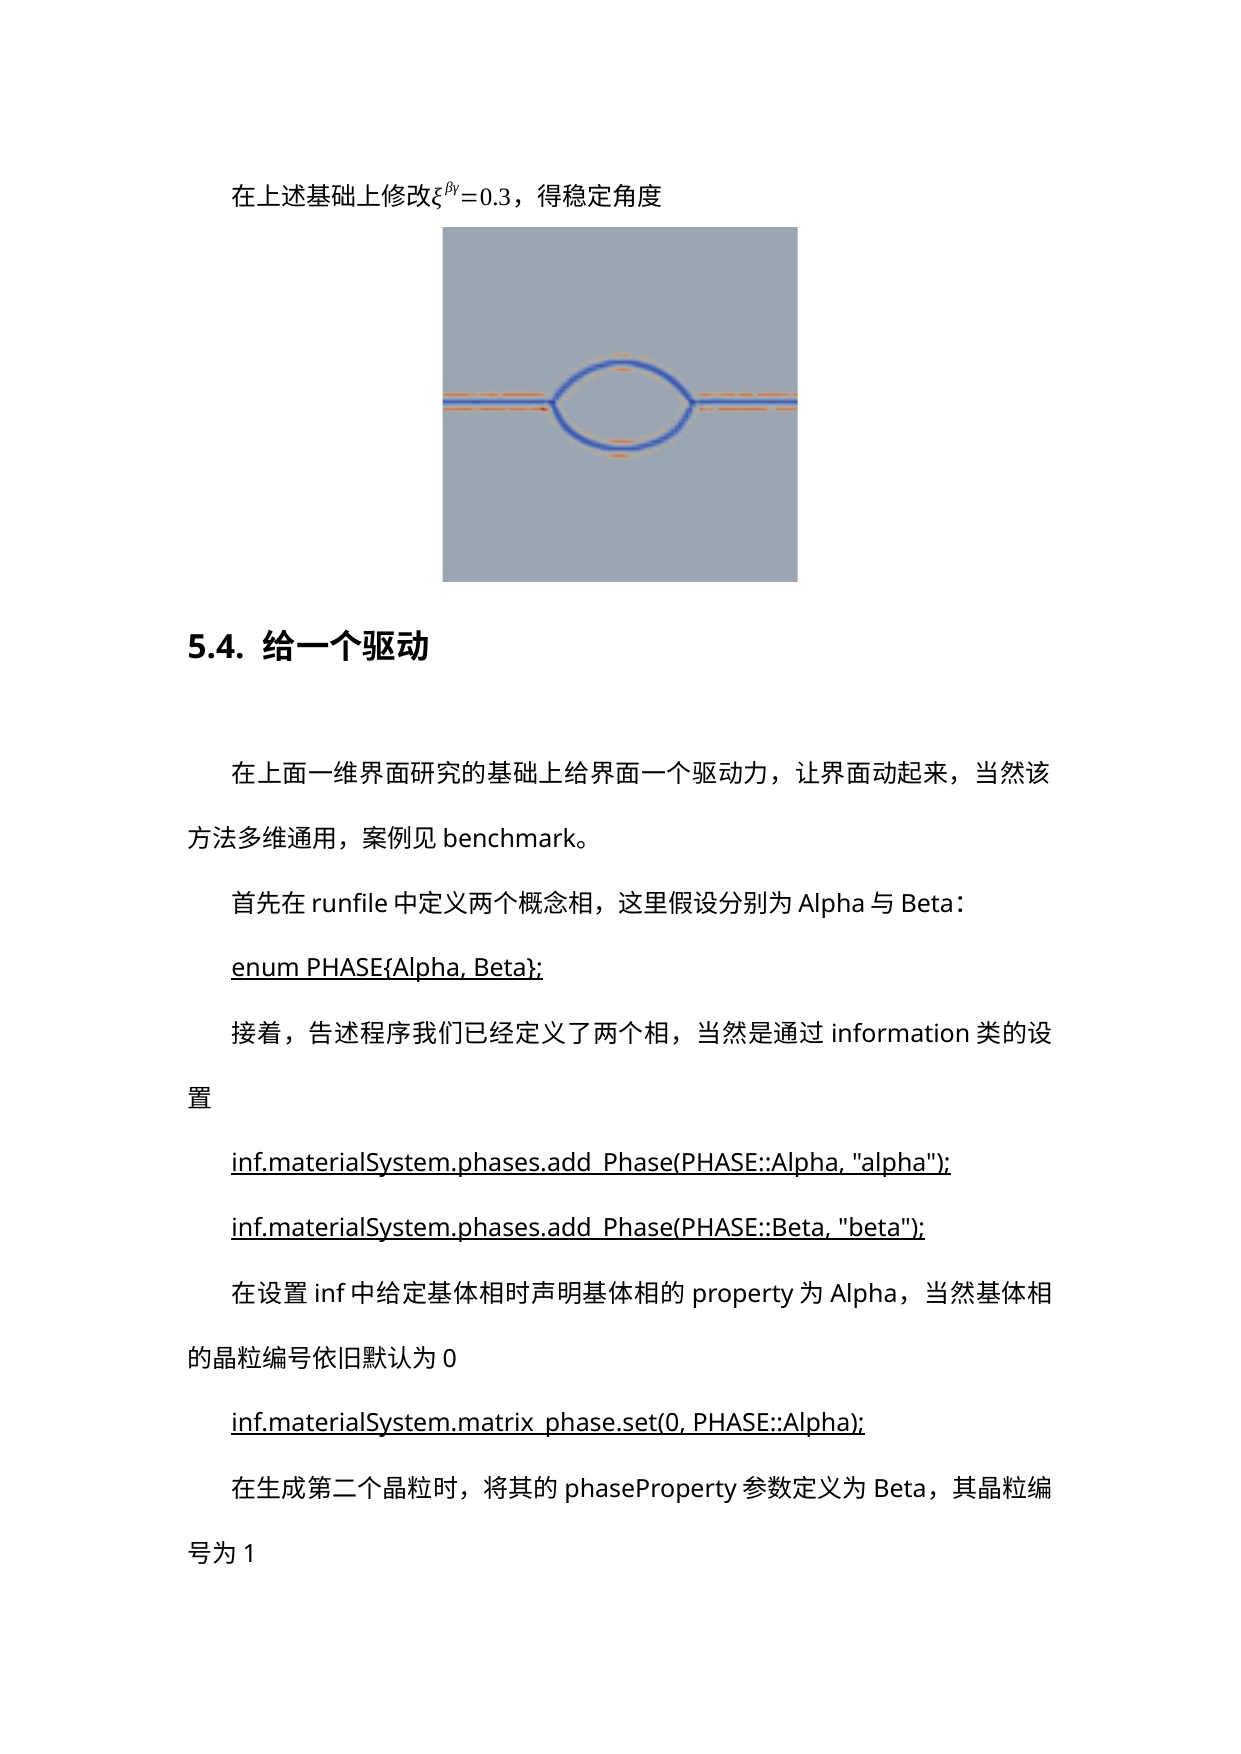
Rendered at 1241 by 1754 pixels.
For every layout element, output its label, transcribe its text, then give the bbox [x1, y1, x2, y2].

text inf.materialSystem.phases.add_Phase(PHASE::Beta, "beta"); [187, 1194, 1053, 1259]
text 接着，告述程序我们已经定义了两个相，当然是通过information类的设置 [187, 999, 1053, 1129]
text 在上述基础上修改，得稳定角度 [187, 162, 1053, 227]
picture [442, 227, 798, 582]
text 在设置inf中给定基体相时声明基体相的property为Alpha，当然基体相的晶粒编号依旧默认为0 [187, 1259, 1053, 1389]
subtitle 给一个驱动 [187, 612, 1053, 677]
text 首先在runfile中定义两个概念相，这里假设分别为Alpha与Beta： [187, 869, 1053, 934]
text inf.materialSystem.phases.add_Phase(PHASE::Alpha, "alpha"); [187, 1129, 1053, 1194]
text 在生成第二个晶粒时，将其的phaseProperty参数定义为Beta，其晶粒编号为1 [187, 1454, 1053, 1584]
text 在上面一维界面研究的基础上给界面一个驱动力，让界面动起来，当然该方法多维通用，案例见benchmark。 [187, 739, 1053, 869]
text inf.materialSystem.matrix_phase.set(0, PHASE::Alpha); [187, 1389, 1053, 1454]
text enum PHASE{Alpha, Beta}; [187, 934, 1053, 999]
